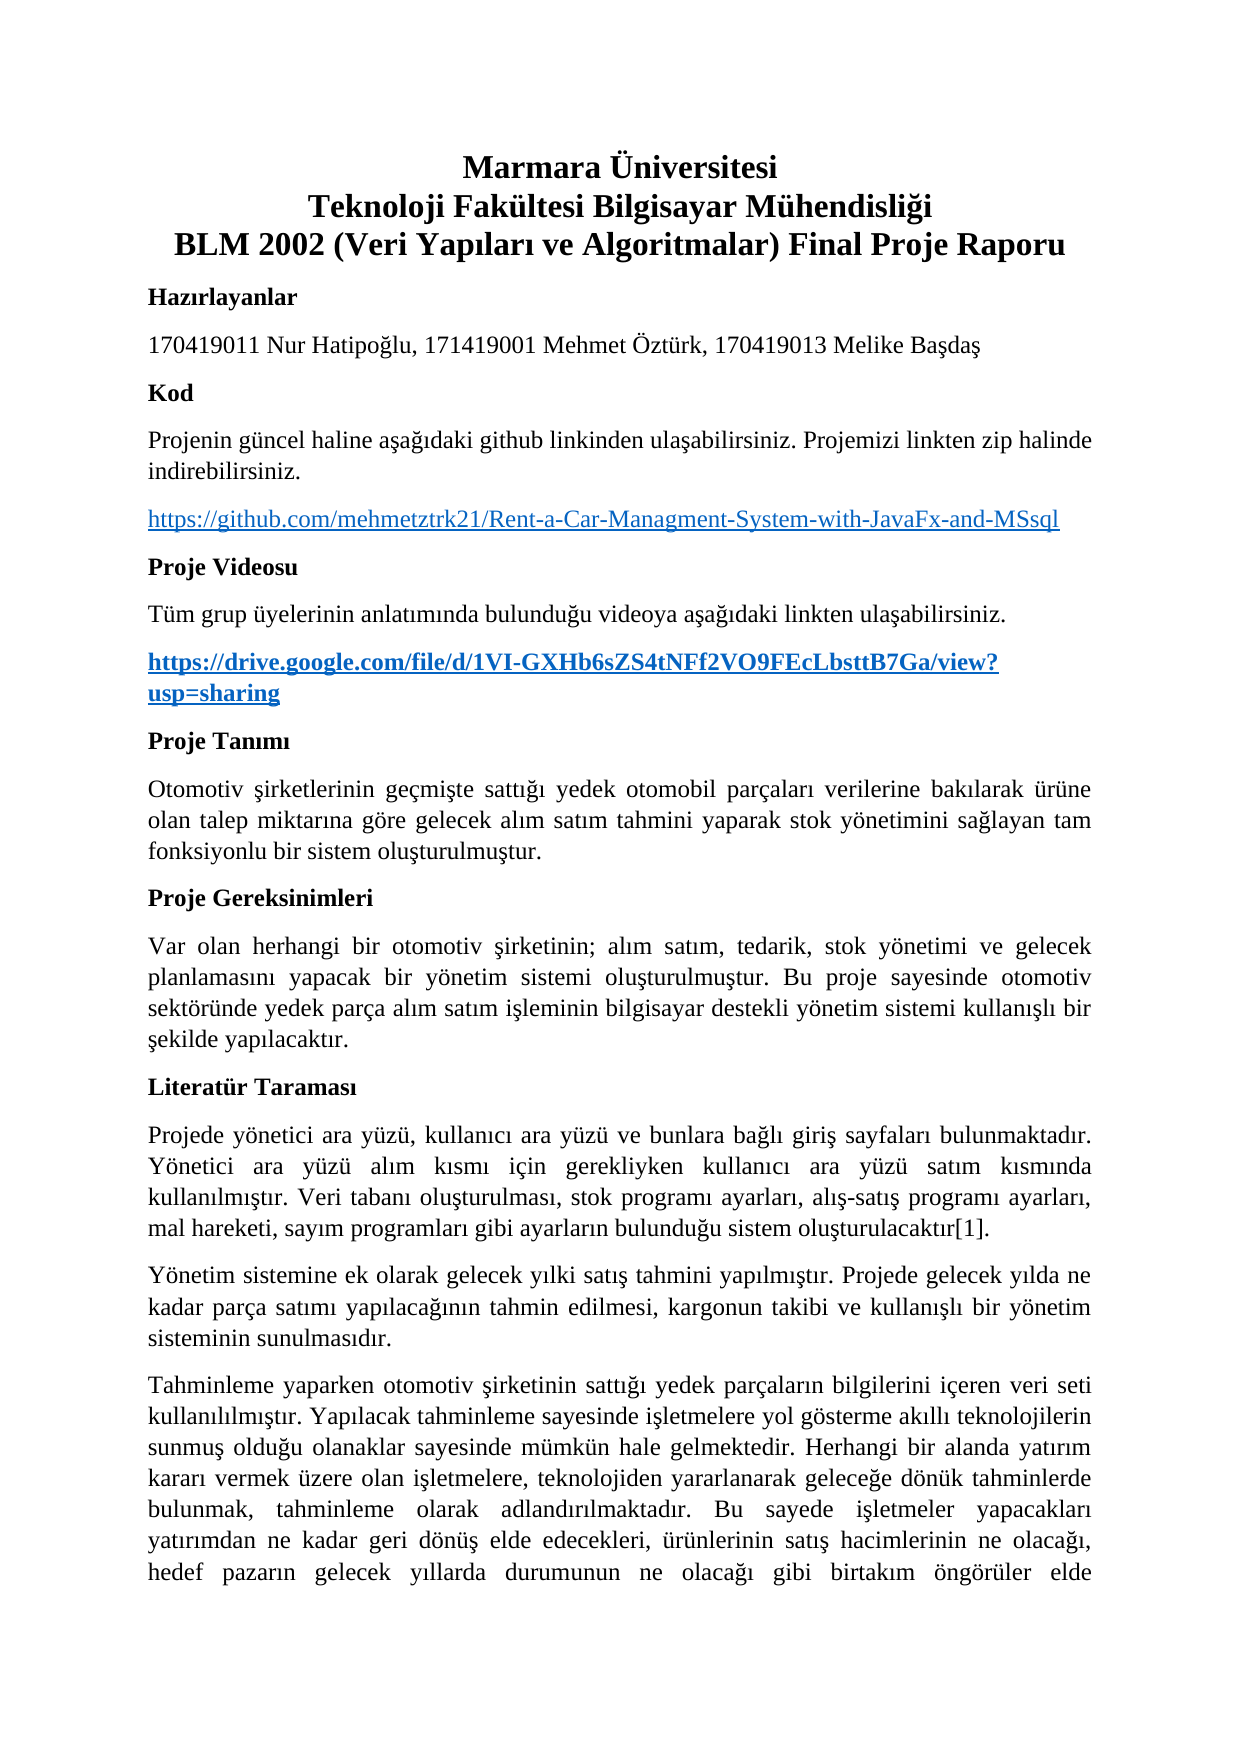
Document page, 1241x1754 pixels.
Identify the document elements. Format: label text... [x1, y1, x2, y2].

text Literatür Taraması [148, 1072, 1093, 1101]
text Var olan herhangi bir otomotiv şirketinin; alım satım, tedarik, stok yönetimi ve gelecek planlamasını yapacak bir yönetim sistemi oluşturulmuştur. Bu proje sayesinde otomotiv sektöründe yedek parça alım satım işleminin bilgisayar destekli yönetim sistemi kullanışlı bir şekilde yapılacaktır. [148, 931, 1093, 1053]
text Yönetim sistemine ek olarak gelecek yılki satış tahmini yapılmıştır. Projede gelecek yılda ne kadar parça satımı yapılacağının tahmin edilmesi, kargonun takibi ve kullanışlı bir yönetim sisteminin sunulmasıdır. [148, 1261, 1093, 1351]
text Proje Tanımı [148, 726, 1093, 755]
text BLM 2002 (Veri Yapıları ve Algoritmalar) Final Proje Raporu [148, 224, 1093, 263]
text Proje Videosu [148, 552, 1093, 581]
text Tüm grup üyelerinin anlatımında bulunduğu videoya aşağıdaki linkten ulaşabilirsiniz. [148, 599, 1093, 628]
text Proje Gereksinimleri [148, 883, 1093, 912]
text Teknoloji Fakültesi Bilgisayar Mühendisliği [148, 186, 1093, 224]
text https://github.com/mehmetztrk21/Rent-a-Car-Managment-System-with-JavaFx-and-MSsql [148, 504, 1093, 533]
text Marmara Üniversitesi [148, 148, 1093, 186]
text Otomotiv şirketlerinin geçmişte sattığı yedek otomobil parçaları verilerine bakılarak ürüne olan talep miktarına göre gelecek alım satım tahmini yaparak stok yönetimini sağlayan tam fonksiyonlu bir sistem oluşturulmuştur. [148, 774, 1093, 864]
text 170419011 Nur Hatipoğlu, 171419001 Mehmet Öztürk, 170419013 Melike Başdaş [148, 330, 1093, 359]
text Projede yönetici ara yüzü, kullanıcı ara yüzü ve bunlara bağlı giriş sayfaları bulunmaktadır. Yönetici ara yüzü alım kısmı için gerekliyken kullanıcı ara yüzü satım kısmında kullanılmıştır. Veri tabanı oluşturulması, stok programı ayarları, alış-satış programı ayarları, mal hareketi, sayım programları gibi ayarların bulunduğu sistem oluşturulacaktır[1]. [148, 1120, 1093, 1242]
text Kod [148, 378, 1093, 406]
text https://drive.google.com/file/d/1VI-GXHb6sZS4tNFf2VO9FEcLbsttB7Ga/view?usp=sharing [148, 647, 1093, 707]
text Hazırlayanlar [148, 282, 1093, 311]
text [148, 1370, 1093, 1585]
text Projenin güncel haline aşağıdaki github linkinden ulaşabilirsiniz. Projemizi linkten zip halinde indirebilirsiniz. [148, 425, 1093, 485]
